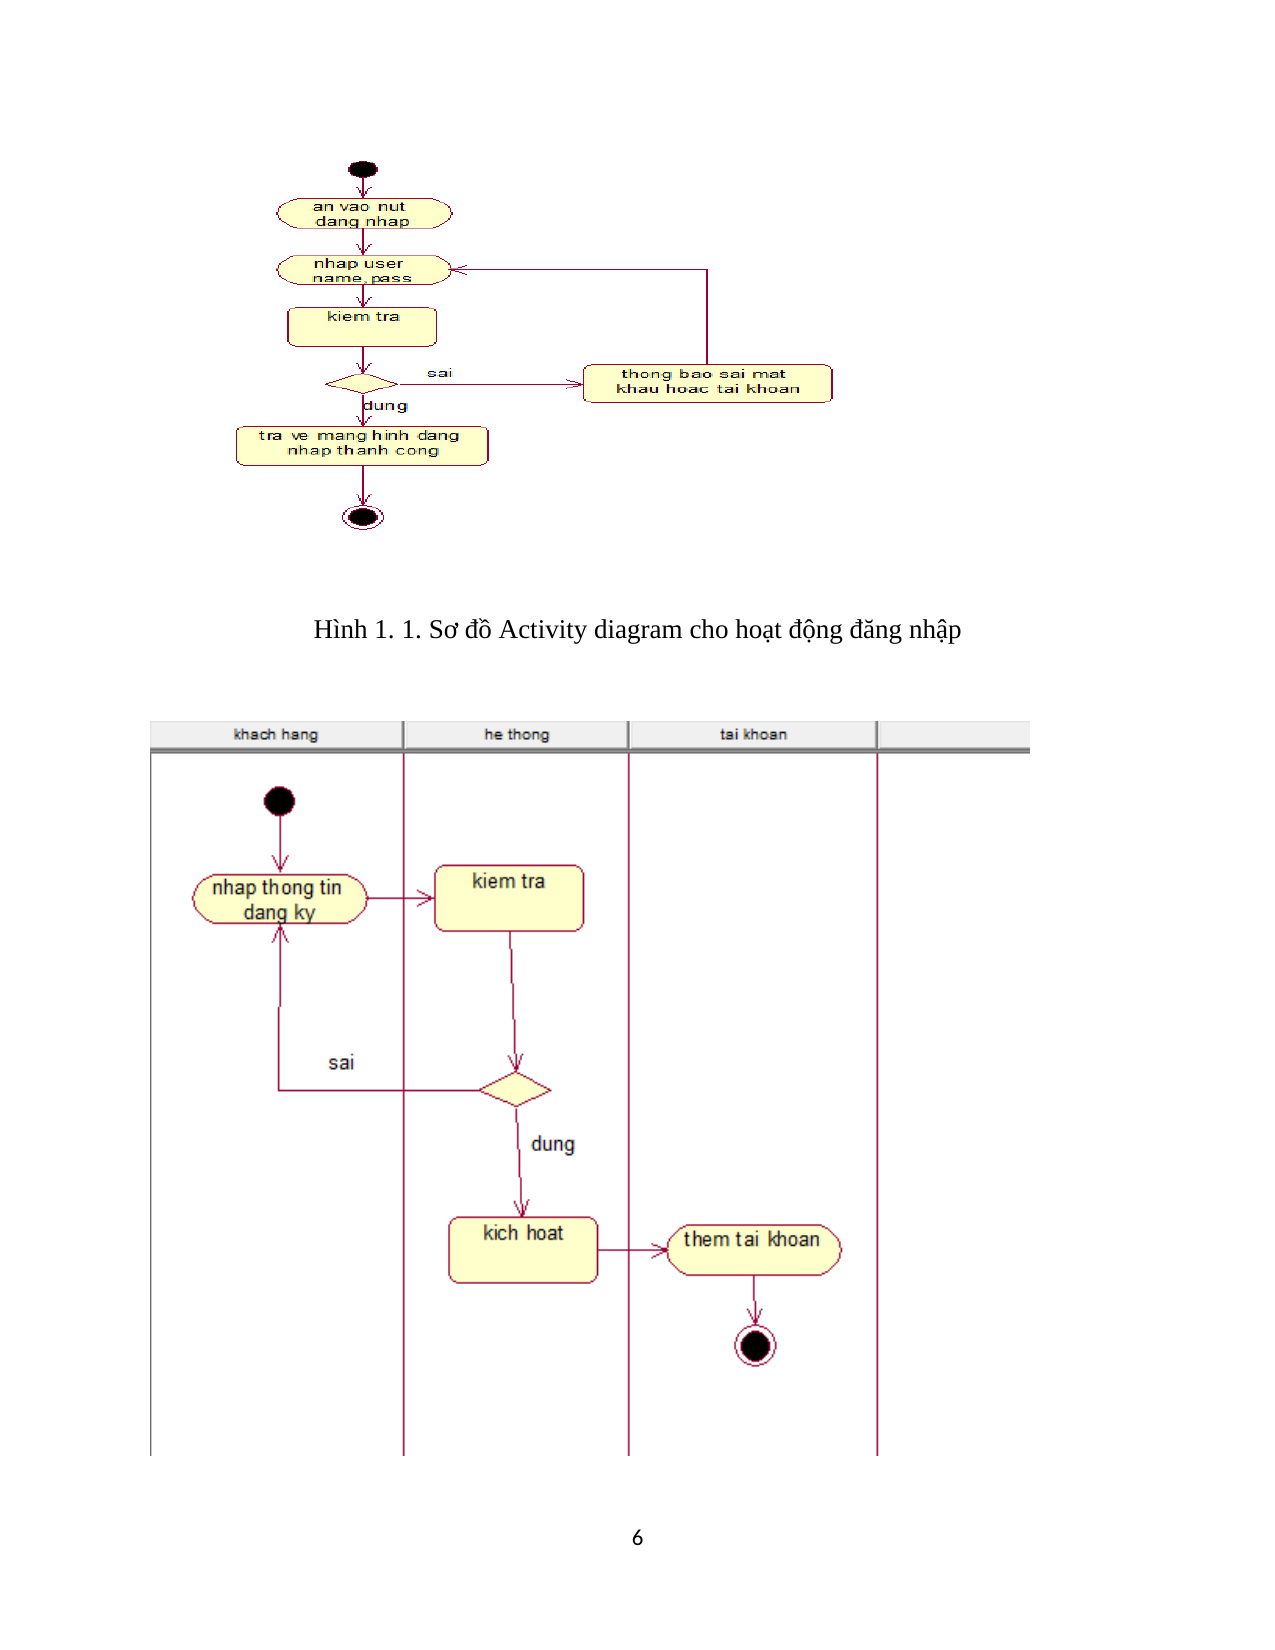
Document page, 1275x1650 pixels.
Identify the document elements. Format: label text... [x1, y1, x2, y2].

text Hình 1. . Sơ đồ Activity diagram cho hoạt động đăng nhập [150, 613, 1125, 644]
